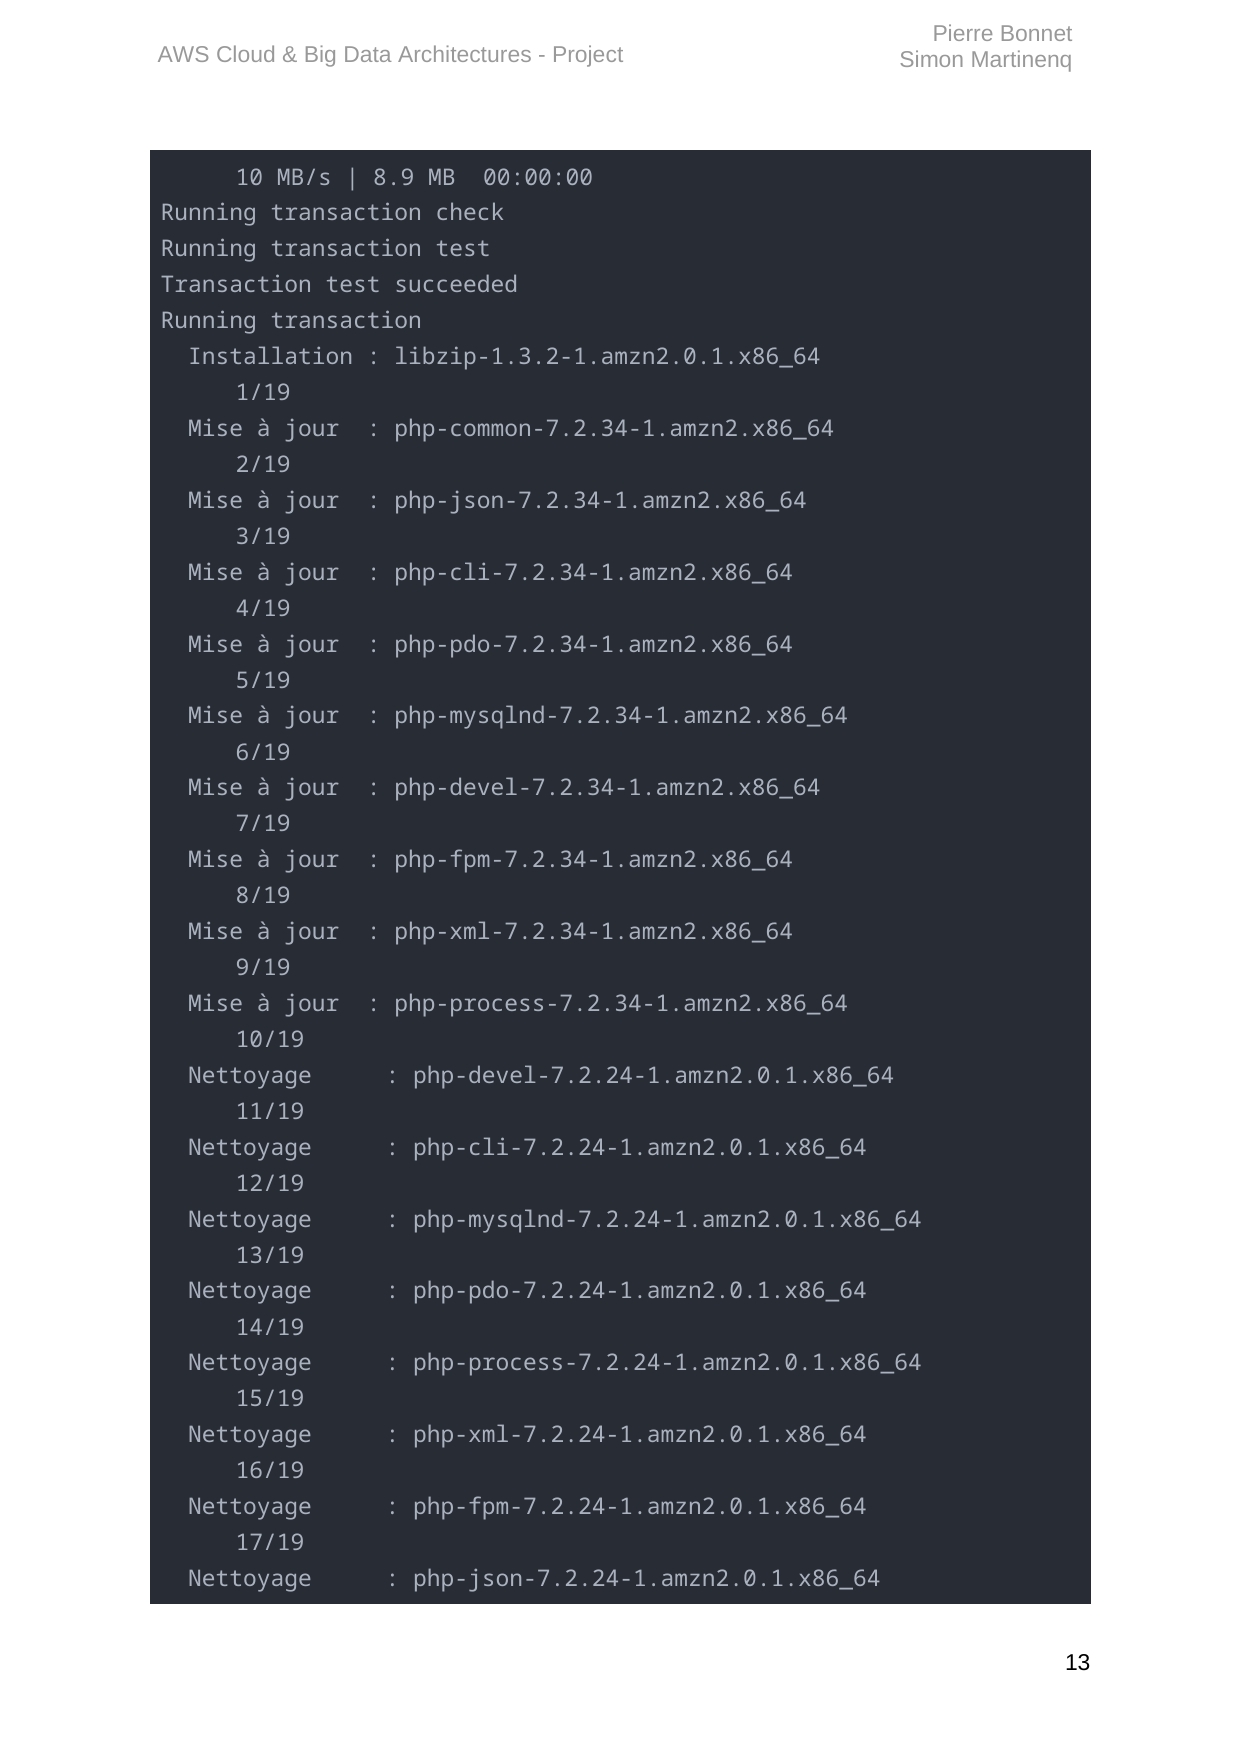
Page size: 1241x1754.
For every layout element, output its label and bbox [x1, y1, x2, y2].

table_header [150, 150, 1091, 1604]
